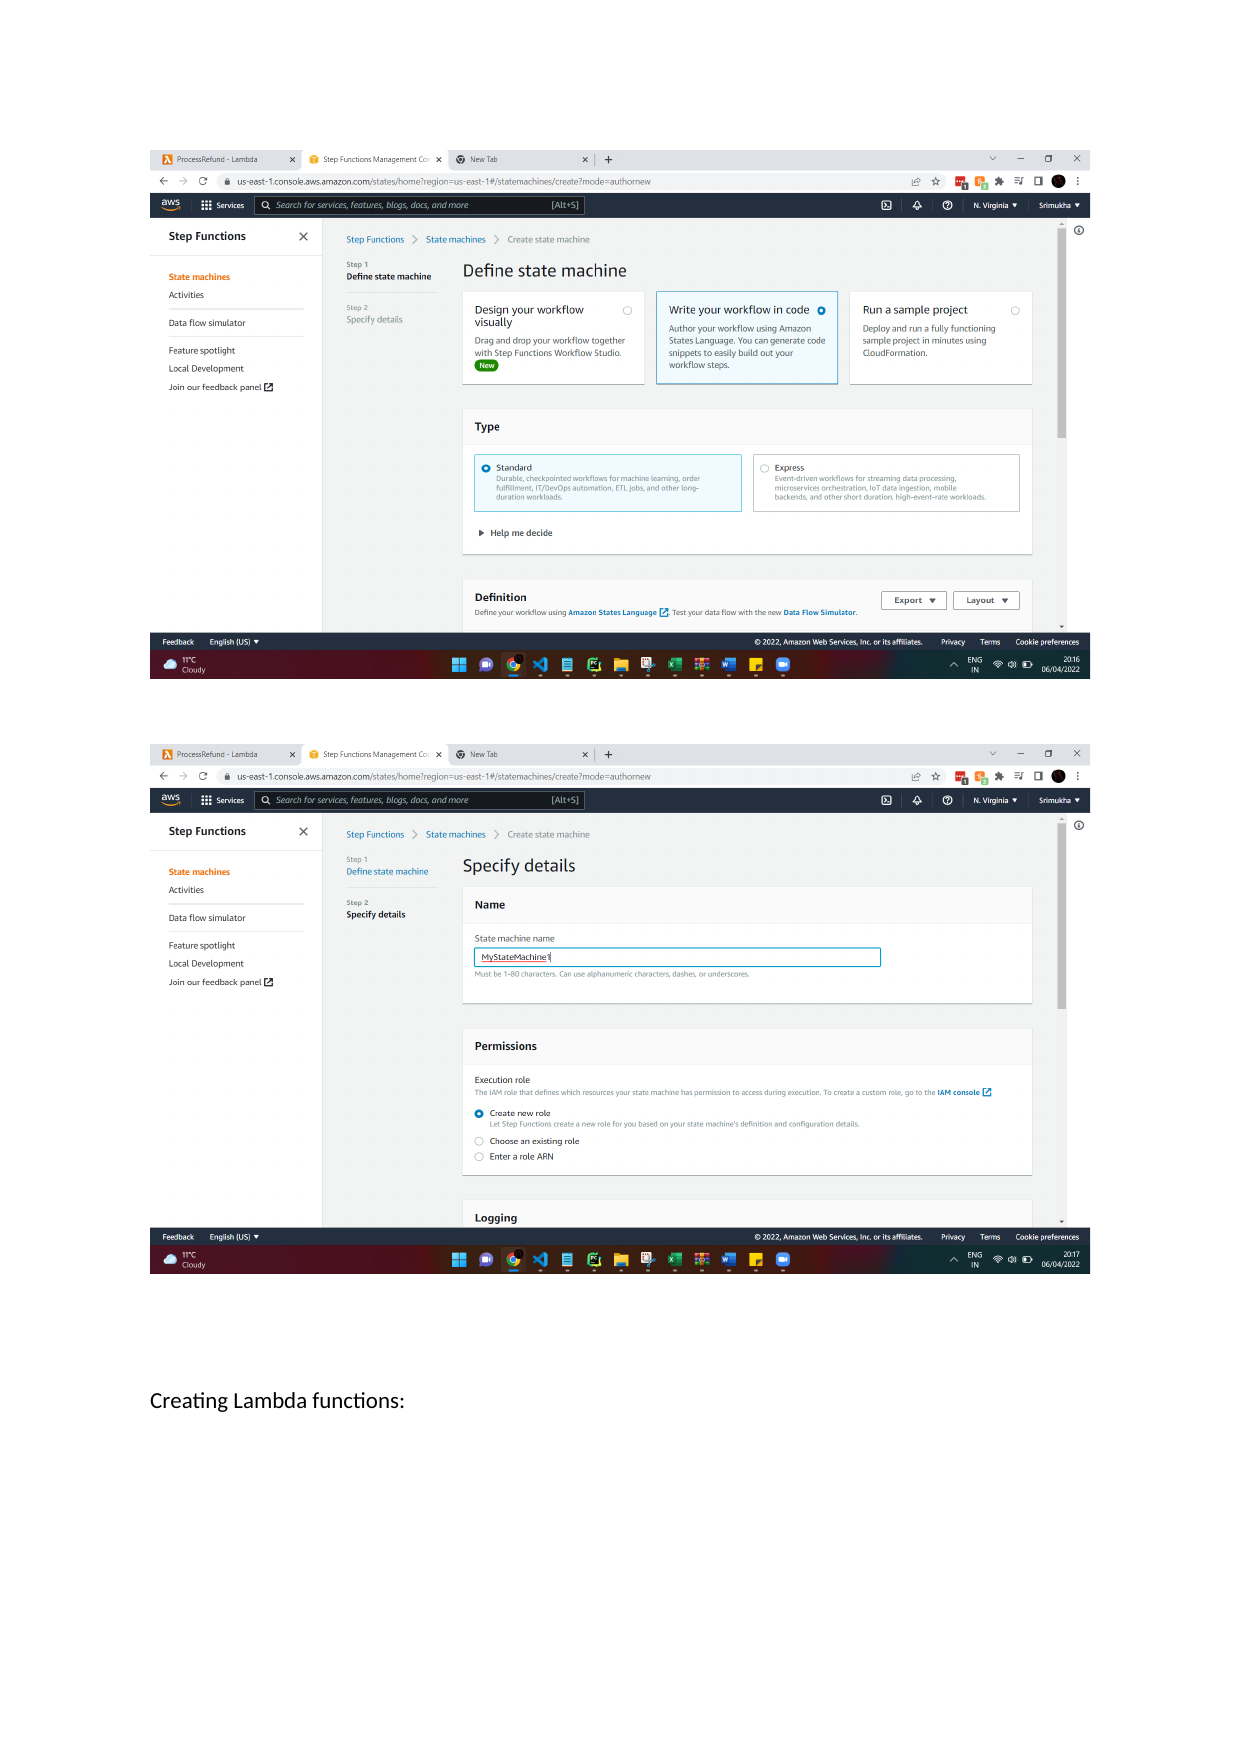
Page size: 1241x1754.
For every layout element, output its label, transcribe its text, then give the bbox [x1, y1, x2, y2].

picture [150, 150, 1091, 679]
text Creating Lambda functions: [150, 1386, 1090, 1414]
picture [150, 744, 1091, 1274]
